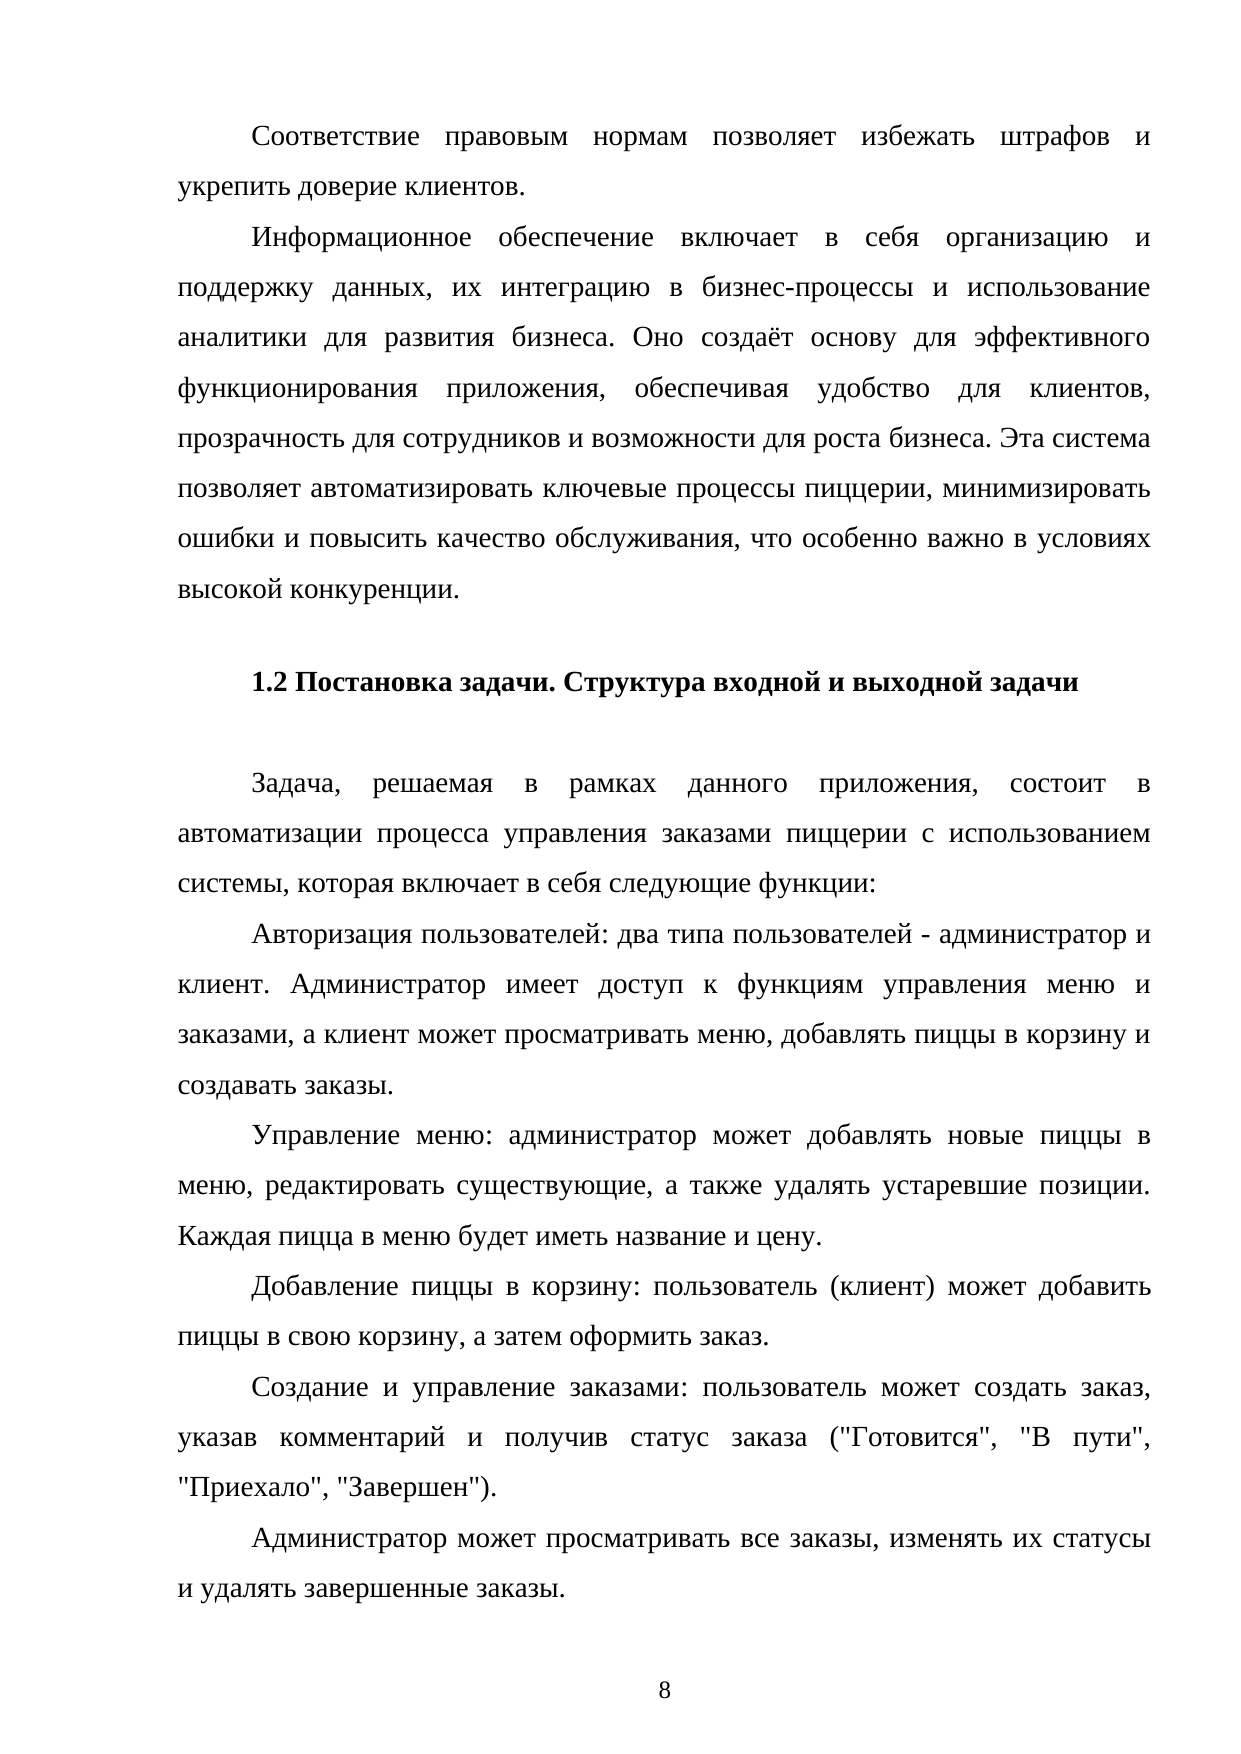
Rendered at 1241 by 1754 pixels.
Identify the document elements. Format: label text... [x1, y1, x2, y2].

subtitle 1.2 Постановка задачи. Структура входной и выходной задачи [177, 664, 1152, 698]
text Информационное обеспечение включает в себя организацию и поддержку данных, их интеграцию в бизнес-процессы и использование аналитики для развития бизнеса. Оно создаёт основу для эффективного функционирования приложения, обеспечивая удобство для клиентов, прозрачность для сотрудников и возможности для роста бизнеса. Эта система позволяет автоматизировать ключевые процессы пиццерии, минимизировать ошибки и повысить качество обслуживания, что особенно важно в условиях высокой конкуренции. [177, 219, 1152, 604]
text Управление меню: администратор может добавлять новые пиццы в меню, редактировать существующие, а также удалять устаревшие позиции. Каждая пицца в меню будет иметь название и цену. [177, 1117, 1152, 1251]
text Задача, решаемая в рамках данного приложения, состоит в автоматизации процесса управления заказами пиццерии с использованием системы, которая включает в себя следующие функции: [177, 765, 1152, 899]
text Создание и управление заказами: пользователь может создать заказ, указав комментарий и получив статус заказа ("Готовится", "В пути", "Приехало", "Завершен"). [177, 1369, 1152, 1503]
text Авторизация пользователей: два типа пользователей - администратор и клиент. Администратор имеет доступ к функциям управления меню и заказами, а клиент может просматривать меню, добавлять пиццы в корзину и создавать заказы. [177, 916, 1152, 1100]
text Добавление пиццы в корзину: пользователь (клиент) может добавить пиццы в свою корзину, а затем оформить заказ. [177, 1268, 1152, 1352]
text Администратор может просматривать все заказы, изменять их статусы и удалять завершенные заказы. [177, 1520, 1152, 1603]
text Соответствие правовым нормам позволяет избежать штрафов и укрепить доверие клиентов. [177, 118, 1152, 202]
